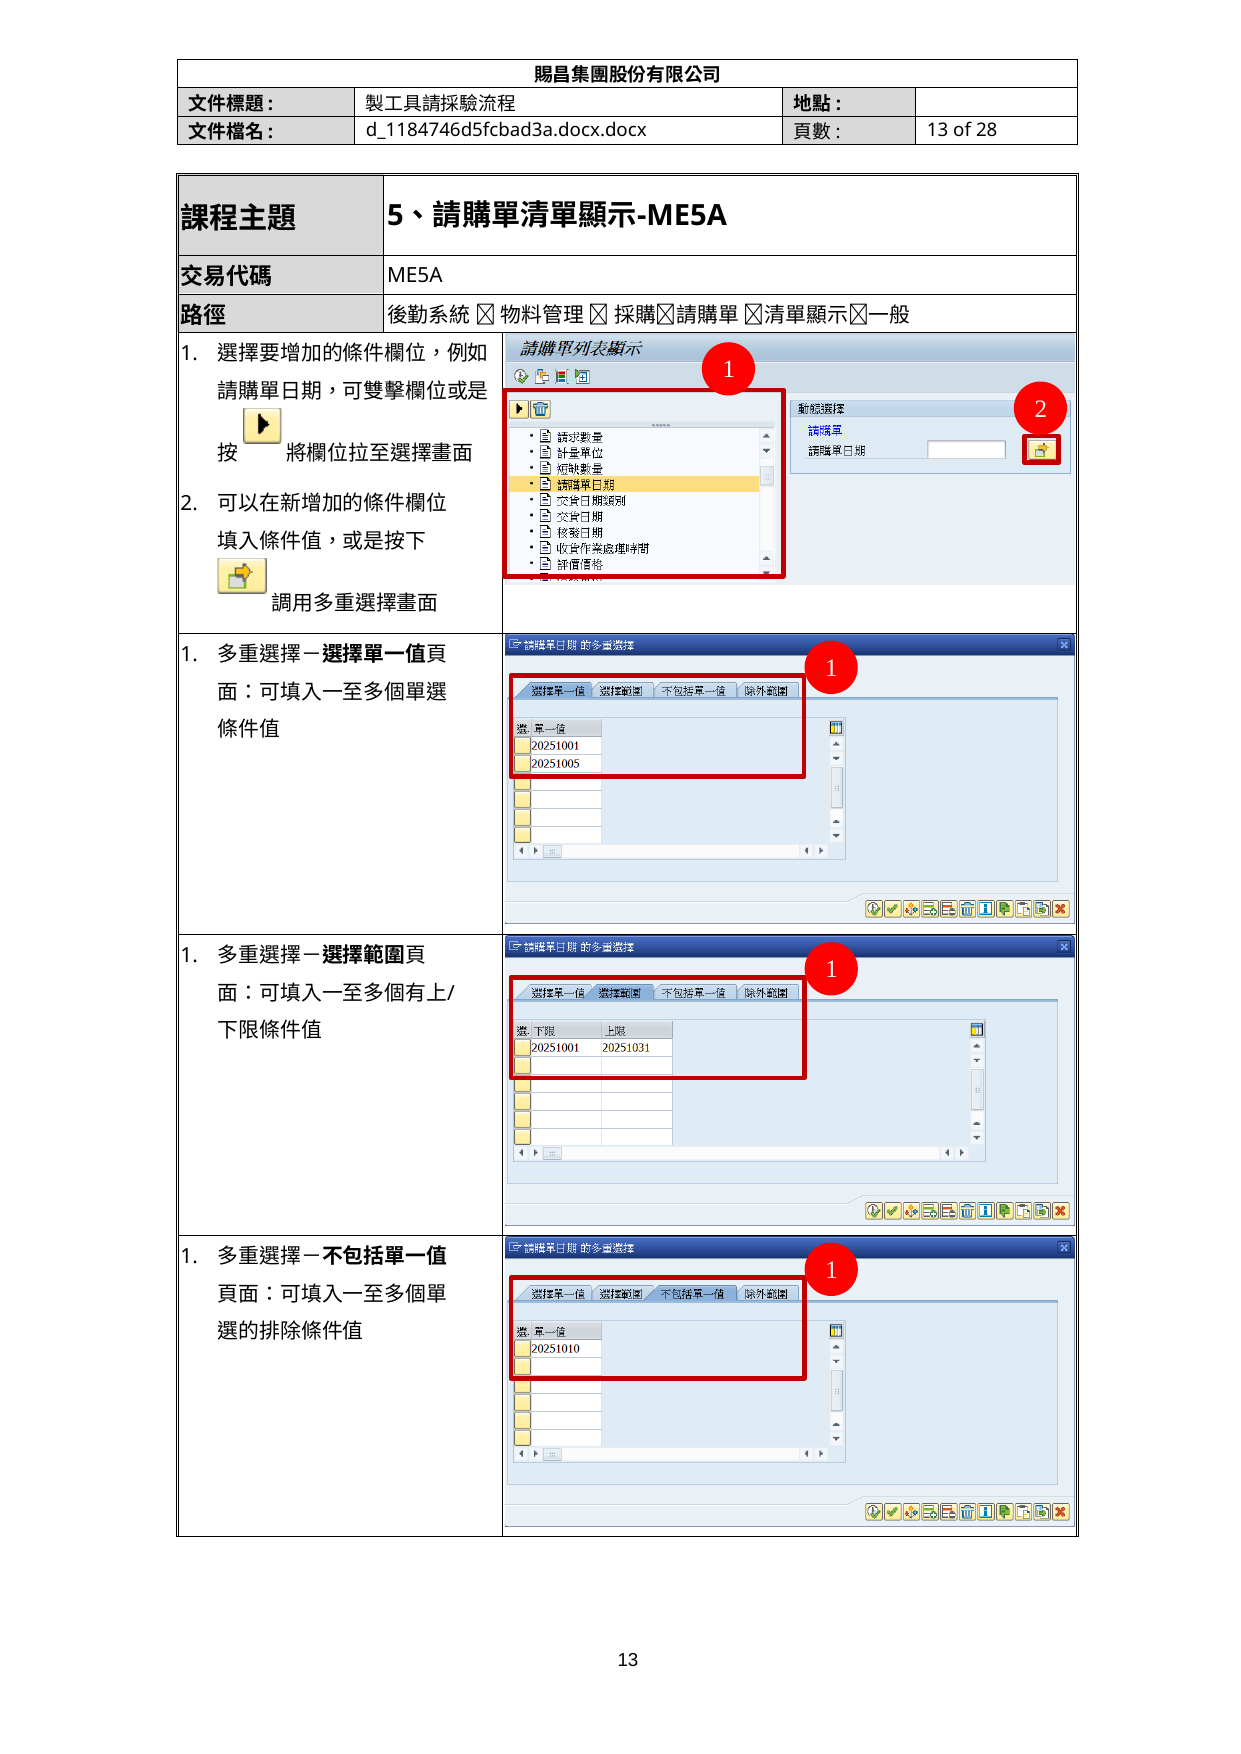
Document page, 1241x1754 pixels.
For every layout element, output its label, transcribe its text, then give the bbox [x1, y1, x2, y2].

picture [243, 408, 282, 444]
picture [505, 333, 1075, 585]
picture [507, 392, 781, 574]
table_cell [503, 333, 1076, 633]
table_cell 選擇要增加的條件欄位，例如請購單日期，可雙擊欄位或是按 將欄位拉至選擇畫面 可以在新增加的條件欄位填入條件值，或是按下 調用多重選擇畫面 [179, 333, 502, 633]
table_cell [503, 1236, 1076, 1536]
picture [217, 558, 267, 594]
table_cell 交易代碼 [179, 256, 383, 293]
table_cell [503, 935, 1076, 1235]
picture [505, 1236, 1075, 1527]
table_cell [503, 634, 1076, 934]
table_cell 後勤系統 物料管理 採購請購單 清單顯示一般 [384, 295, 1076, 332]
table_cell 多重選擇－選擇單一值頁面：可填入一至多個單選條件值 [179, 634, 502, 934]
table_header 5、請購單清單顯示-ME5A [384, 176, 1076, 255]
picture [505, 634, 1075, 924]
table_cell ME5A [384, 256, 1076, 293]
picture [505, 935, 1075, 1226]
table_cell 多重選擇－不包括單一值頁面：可填入一至多個單選的排除條件值 [179, 1236, 502, 1536]
table_cell 多重選擇－選擇範圍頁面：可填入一至多個有上/下限條件值 [179, 935, 502, 1235]
table_cell 路徑 [179, 295, 383, 332]
table_header 課程主題 [179, 176, 383, 255]
